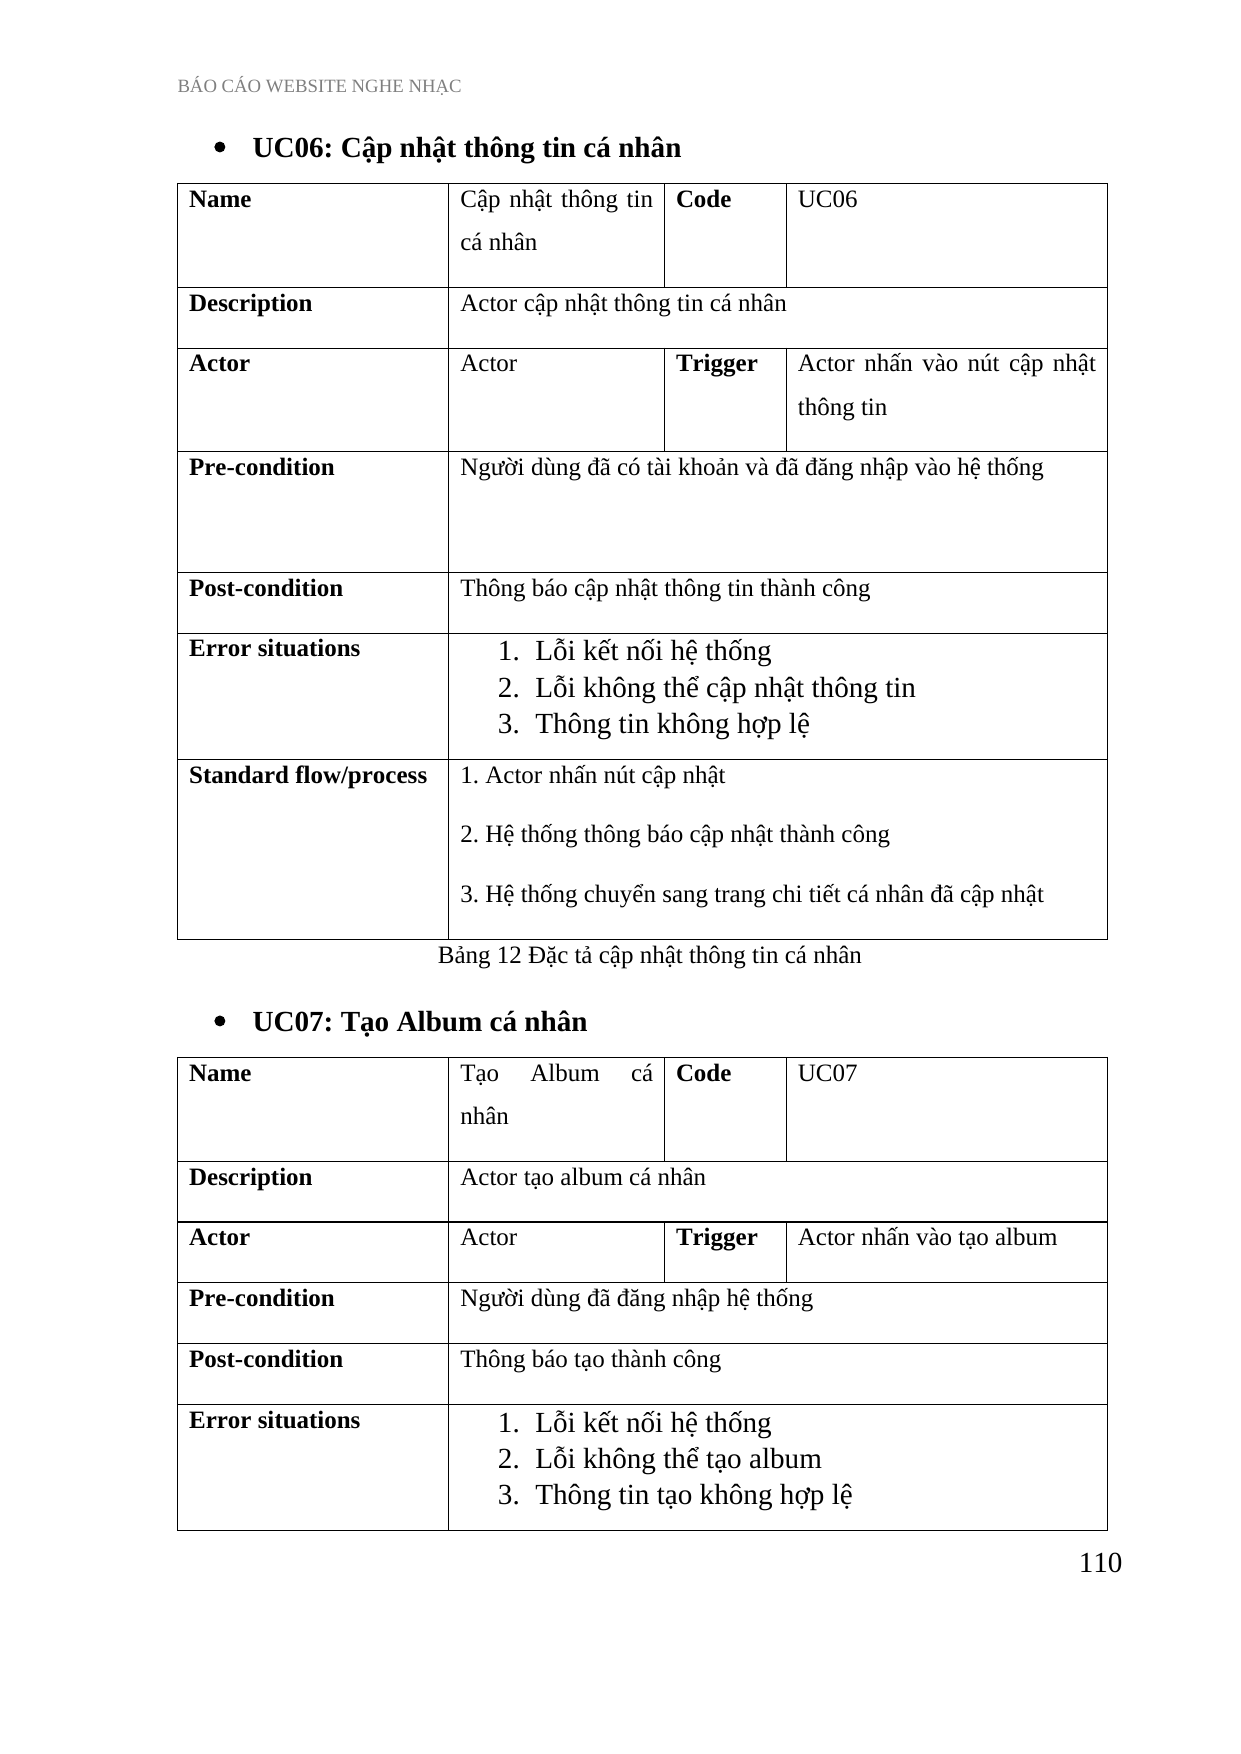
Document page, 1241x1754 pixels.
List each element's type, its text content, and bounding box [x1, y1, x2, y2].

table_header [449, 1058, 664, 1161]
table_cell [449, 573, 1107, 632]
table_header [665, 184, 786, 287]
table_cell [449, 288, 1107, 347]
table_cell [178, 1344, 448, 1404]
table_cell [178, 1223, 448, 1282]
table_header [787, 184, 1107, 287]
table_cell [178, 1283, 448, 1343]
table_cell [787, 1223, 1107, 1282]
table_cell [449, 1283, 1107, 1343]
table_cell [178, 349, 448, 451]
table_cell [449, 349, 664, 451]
list UC07: Tạo Album cá nhân [215, 1004, 1122, 1038]
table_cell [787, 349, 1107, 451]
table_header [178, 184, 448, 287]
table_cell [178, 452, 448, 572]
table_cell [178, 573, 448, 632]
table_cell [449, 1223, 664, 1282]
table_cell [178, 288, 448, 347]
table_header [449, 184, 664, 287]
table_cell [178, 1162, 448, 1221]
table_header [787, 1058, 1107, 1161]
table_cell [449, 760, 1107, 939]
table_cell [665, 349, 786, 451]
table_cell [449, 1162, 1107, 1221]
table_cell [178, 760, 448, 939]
list UC06: Cập nhật thông tin cá nhân [215, 130, 1122, 163]
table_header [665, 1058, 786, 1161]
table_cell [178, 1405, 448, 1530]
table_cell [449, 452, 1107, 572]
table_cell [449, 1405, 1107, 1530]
text Bảng 12 Đặc tả cập nhật thông tin cá nhân [177, 940, 1122, 969]
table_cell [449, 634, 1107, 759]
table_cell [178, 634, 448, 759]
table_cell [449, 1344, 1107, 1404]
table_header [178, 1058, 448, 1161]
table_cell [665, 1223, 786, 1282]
